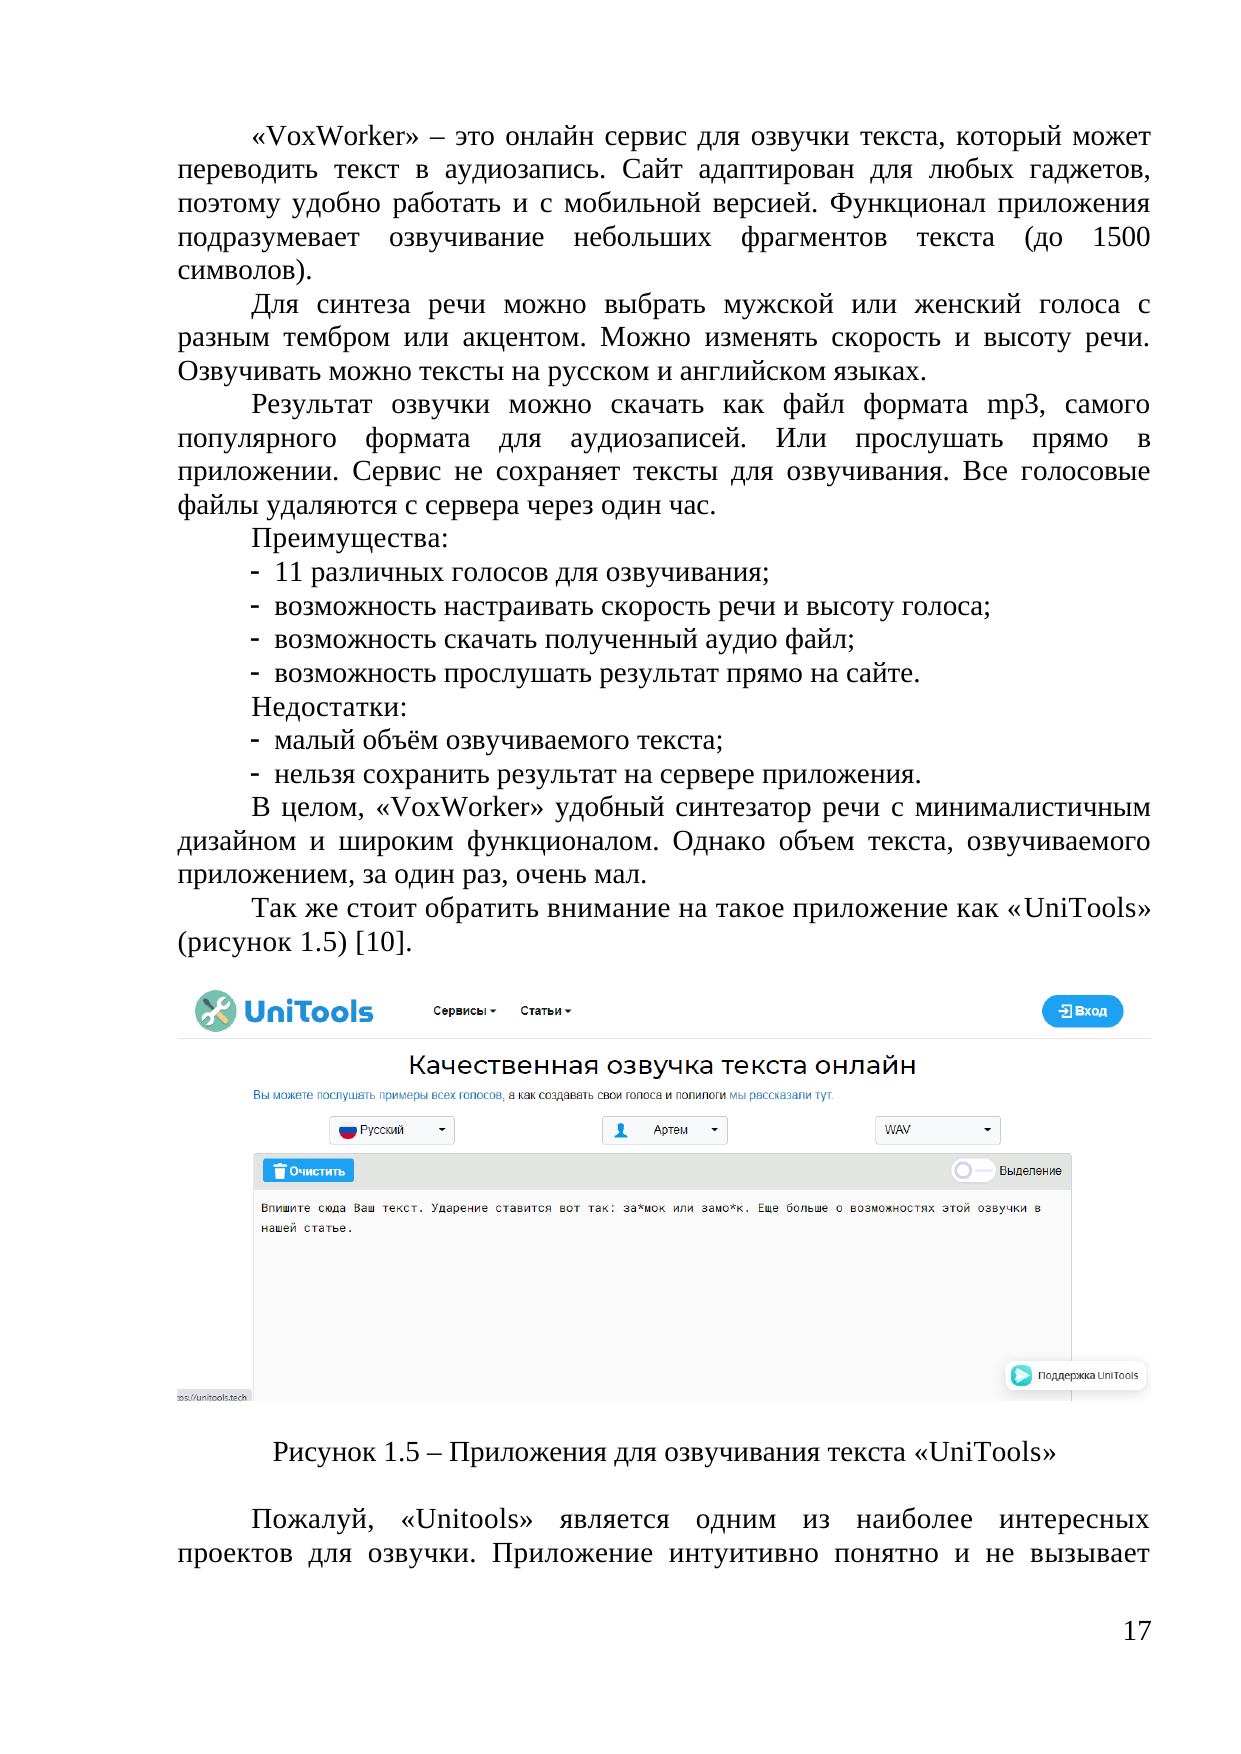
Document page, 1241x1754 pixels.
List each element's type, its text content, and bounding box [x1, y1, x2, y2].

text возможность прослушать результат прямо на сайте. [177, 655, 1152, 689]
text 11 различных голосов для озвучивания; [177, 554, 1152, 588]
text возможность настраивать скорость речи и высоту голоса; [177, 588, 1152, 621]
text «VoxWorker» – это онлайн сервис для озвучки текста, который может переводить текст в аудиозапись. Сайт адаптирован для любых гаджетов, поэтому удобно работать и с мобильной версией. Функционал приложения подразумевает озвучивание небольших фрагментов текста (до 1500 символов). [177, 118, 1152, 286]
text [177, 1501, 1152, 1568]
text Преимущества: [177, 521, 1152, 554]
text возможность скачать полученный аудио файл; [177, 621, 1152, 655]
text В целом, «VoxWorker» удобный синтезатор речи с минималистичным дизайном и широким функционалом. Однако объем текста, озвучиваемого приложением, за один раз, очень мал. [177, 789, 1152, 890]
text Результат озвучки можно скачать как файл формата mp3, самого популярного формата для аудиозаписей. Или прослушать прямо в приложении. Сервис не сохраняет тексты для озвучивания. Все голосовые файлы удаляются с сервера через один час. [177, 386, 1152, 521]
text Рисунок 1.5 – Приложения для озвучивания текста «UniTools» [177, 1434, 1152, 1468]
text Так же стоит обратить внимание на такое приложение как «UniTools» (рисунок 1.5) [10]. [177, 890, 1152, 957]
text Для синтеза речи можно выбрать мужской или женский голоса с разным тембром или акцентом. Можно изменять скорость и высоту речи. Озвучивать можно тексты на русском и английском языках. [177, 286, 1152, 386]
text нельзя сохранить результат на сервере приложения. [177, 756, 1152, 789]
text малый объём озвучиваемого текста; [177, 722, 1152, 756]
text Недостатки: [177, 689, 1152, 722]
picture [177, 990, 1152, 1401]
